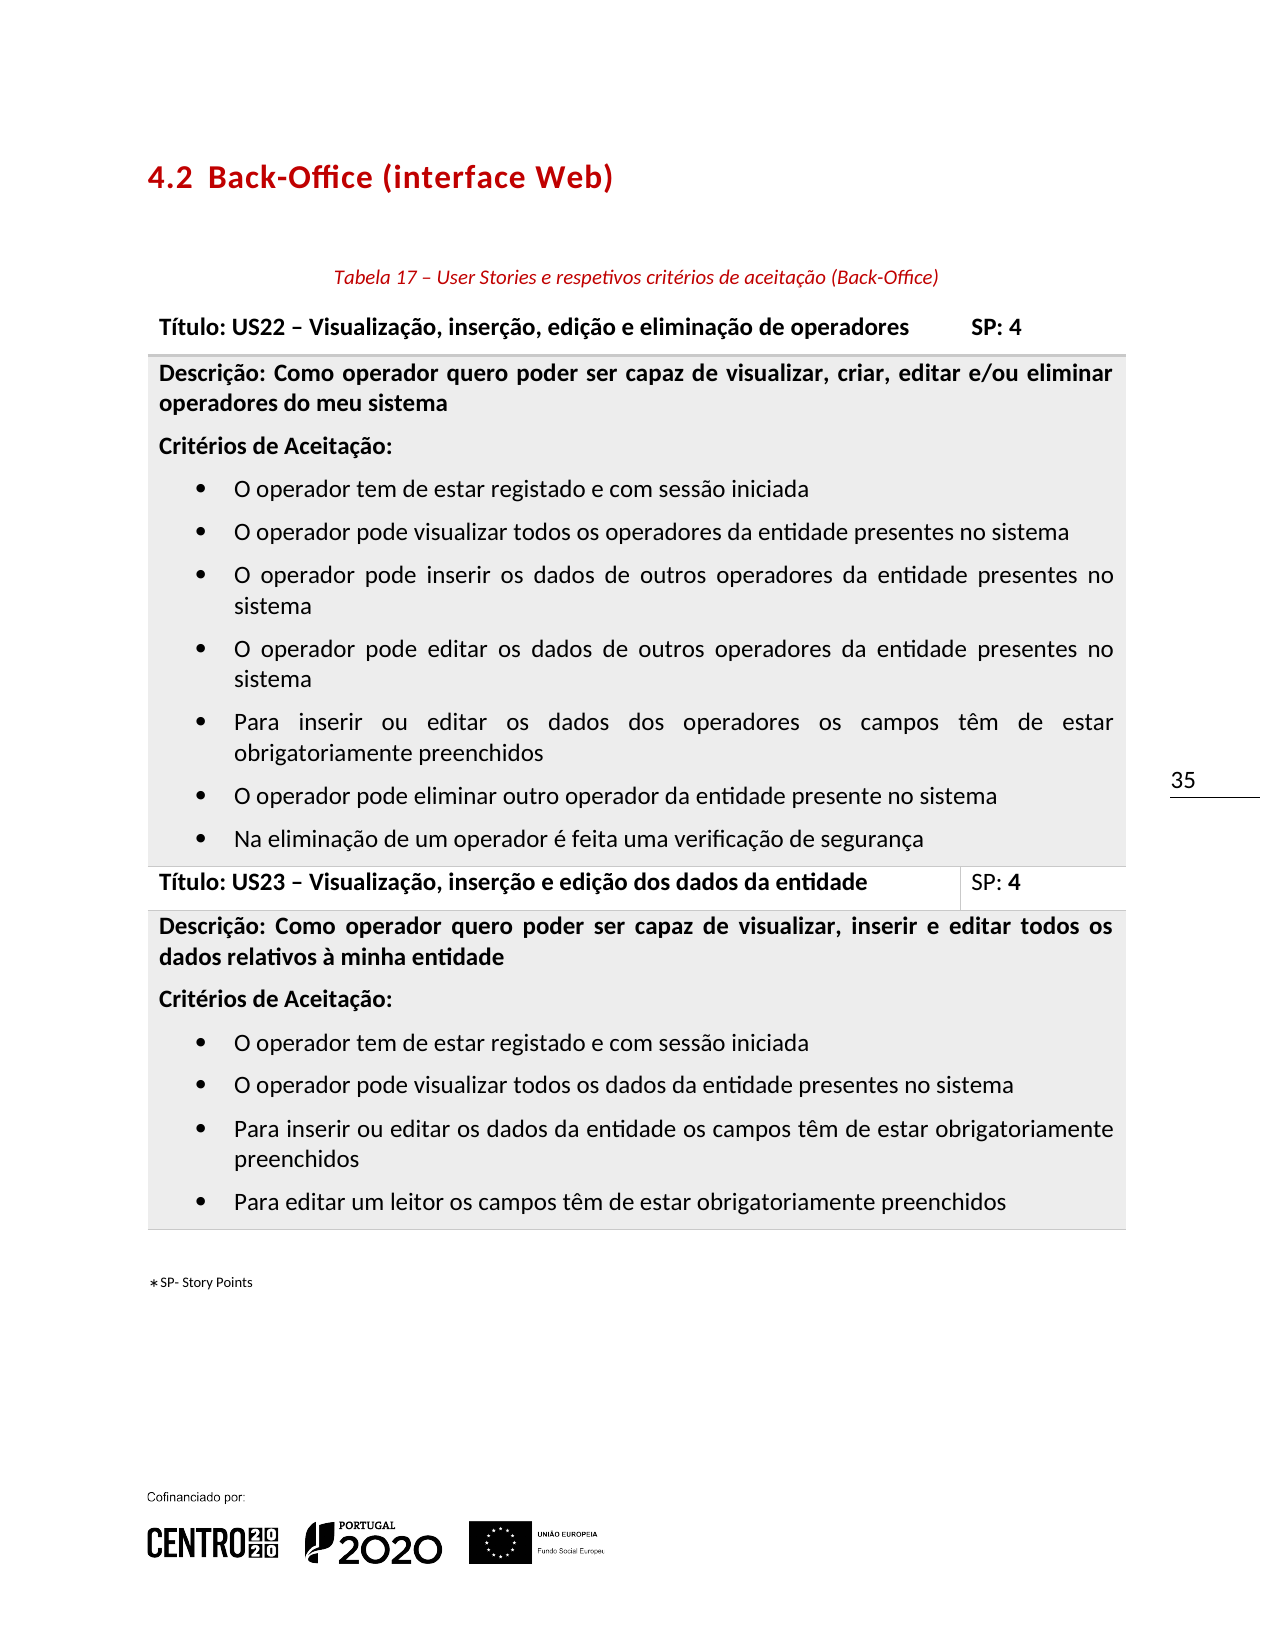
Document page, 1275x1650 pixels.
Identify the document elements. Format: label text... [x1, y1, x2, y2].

table_cell Descrição: Como operador quero poder ser capaz de visualizar, inserir e editar todos os dados relativos à minha entidade Critérios de Aceitação: O operador tem de estar registado e com sessão iniciada O operador pode visualizar todos os dados da entidade presentes no sistema Para inserir ou editar os dados da entidade os campos têm de estar obrigatoriamente preenchidos Para editar um leitor os campos têm de estar obrigatoriamente preenchidos [148, 911, 1126, 1229]
subtitle Back-Office (interface Web) [148, 156, 1127, 196]
table_header SP: 4 [960, 311, 1126, 354]
picture [147, 1492, 605, 1564]
table_cell Título: US23 – Visualização, inserção e edição dos dados da entidade [148, 867, 960, 909]
text *SP- Story Points [148, 1273, 1127, 1303]
table_cell SP: 4 [961, 867, 1126, 909]
table_cell Descrição: Como operador quero poder ser capaz de visualizar, criar, editar e/ou eliminar operadores do meu sistema Critérios de Aceitação: O operador tem de estar registado e com sessão iniciada O operador pode visualizar todos os operadores da entidade presentes no sistema O operador pode inserir os dados de outros operadores da entidade presentes no sistema O operador pode editar os dados de outros operadores da entidade presentes no sistema Para inserir ou editar os dados dos operadores os campos têm de estar obrigatoriamente preenchidos O operador pode eliminar outro operador da entidade presente no sistema Na eliminação de um operador é feita uma verificação de segurança [148, 357, 1126, 866]
table_header Título: US22 – Visualização, inserção, edição e eliminação de operadores [148, 311, 960, 354]
